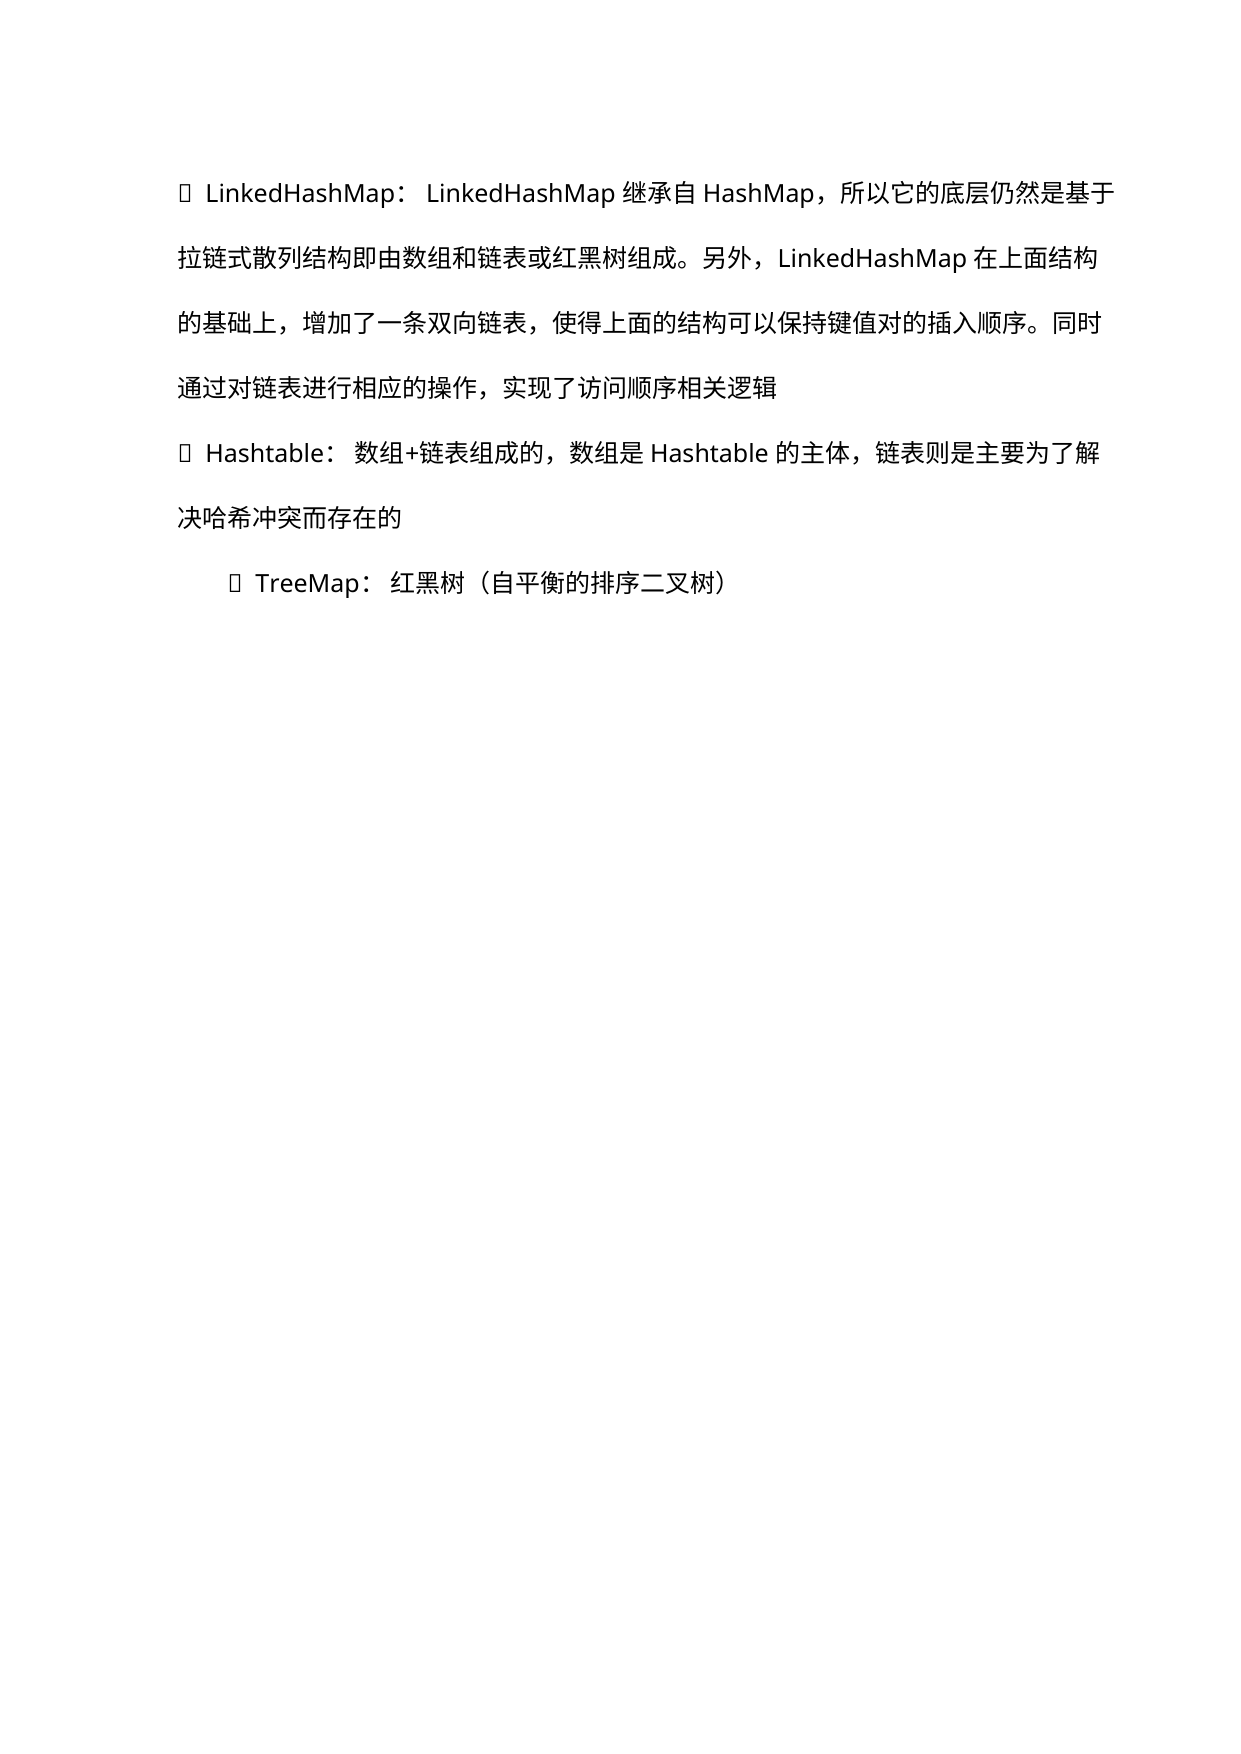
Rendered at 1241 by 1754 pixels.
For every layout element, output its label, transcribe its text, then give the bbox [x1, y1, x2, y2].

text  LinkedHashMap： LinkedHashMap 继承自 HashMap，所以它的底层仍然是基于拉链式散列结构即由数组和链表或红黑树组成。另外，LinkedHashMap 在上面结构的基础上，增加了一条双向链表，使得上面的结构可以保持键值对的插入顺序。同时通过对链表进行相应的操作，实现了访问顺序相关逻辑 [177, 159, 1122, 419]
text  Hashtable： 数组+链表组成的，数组是 Hashtable 的主体，链表则是主要为了解决哈希冲突而存在的 [177, 419, 1122, 549]
text  TreeMap： 红黑树（自平衡的排序二叉树） [177, 549, 1122, 614]
